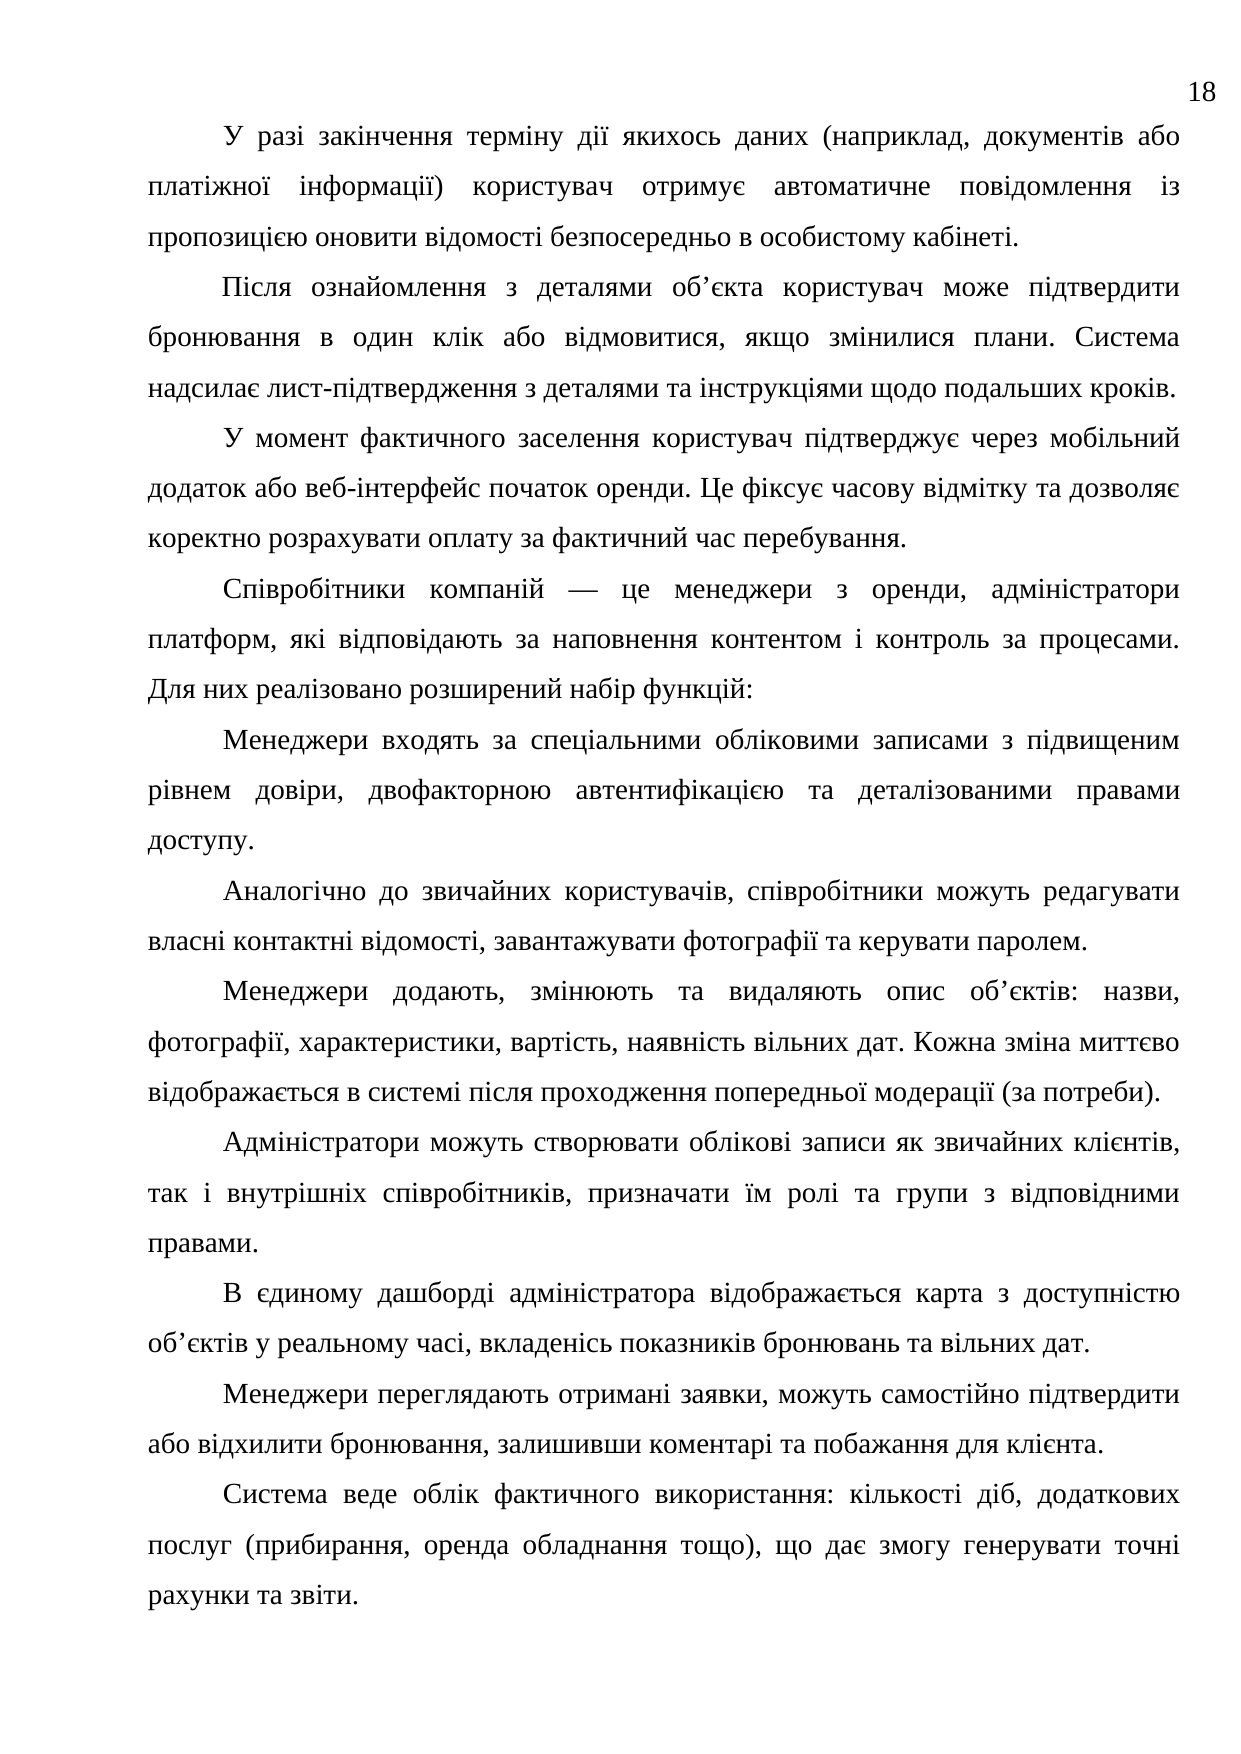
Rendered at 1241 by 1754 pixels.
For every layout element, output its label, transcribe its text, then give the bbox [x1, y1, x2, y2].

text В єдиному дашборді адміністратора відображається карта з доступністю об’єктів у реальному часі, вкладенісь показників бронювань та вільних дат. [148, 1275, 1181, 1359]
text Менеджери входять за спеціальними обліковими записами з підвищеним рівнем довіри, двофакторною автентифікацією та деталізованими правами доступу. [148, 722, 1181, 856]
text Менеджери переглядають отримані заявки, можуть самостійно підтвердити або відхилити бронювання, залишивши коментарі та побажання для клієнта. [148, 1376, 1181, 1460]
text Співробітники компаній — це менеджери з оренди, адміністратори платформ, які відповідають за наповнення контентом і контроль за процесами. Для них реалізовано розширений набір функцій: [148, 571, 1181, 705]
text Після ознайомлення з деталями об’єкта користувач може підтвердити бронювання в один клік або відмовитися, якщо змінилися плани. Система надсилає лист-підтвердження з деталями та інструкціями щодо подальших кроків. [148, 269, 1181, 403]
text Система веде облік фактичного використання: кількості діб, додаткових послуг (прибирання, оренда обладнання тощо), що дає змогу генерувати точні рахунки та звіти. [148, 1477, 1181, 1611]
text У разі закінчення терміну дії якихось даних (наприклад, документів або платіжної інформації) користувач отримує автоматичне повідомлення із пропозицією оновити відомості безпосередньо в особистому кабінеті. [148, 118, 1181, 252]
text Адміністратори можуть створювати облікові записи як звичайних клієнтів, так і внутрішніх співробітників, призначати їм ролі та групи з відповідними правами. [148, 1124, 1181, 1258]
text У момент фактичного заселення користувач підтверджує через мобільний додаток або веб-інтерфейс початок оренди. Це фіксує часову відмітку та дозволяє коректно розрахувати оплату за фактичний час перебування. [148, 420, 1181, 554]
text Менеджери додають, змінюють та видаляють опис об’єктів: назви, фотографії, характеристики, вартість, наявність вільних дат. Кожна зміна миттєво відображається в системі після проходження попередньої модерації (за потреби). [148, 973, 1181, 1108]
text Аналогічно до звичайних користувачів, співробітники можуть редагувати власні контактні відомості, завантажувати фотографії та керувати паролем. [148, 873, 1181, 957]
